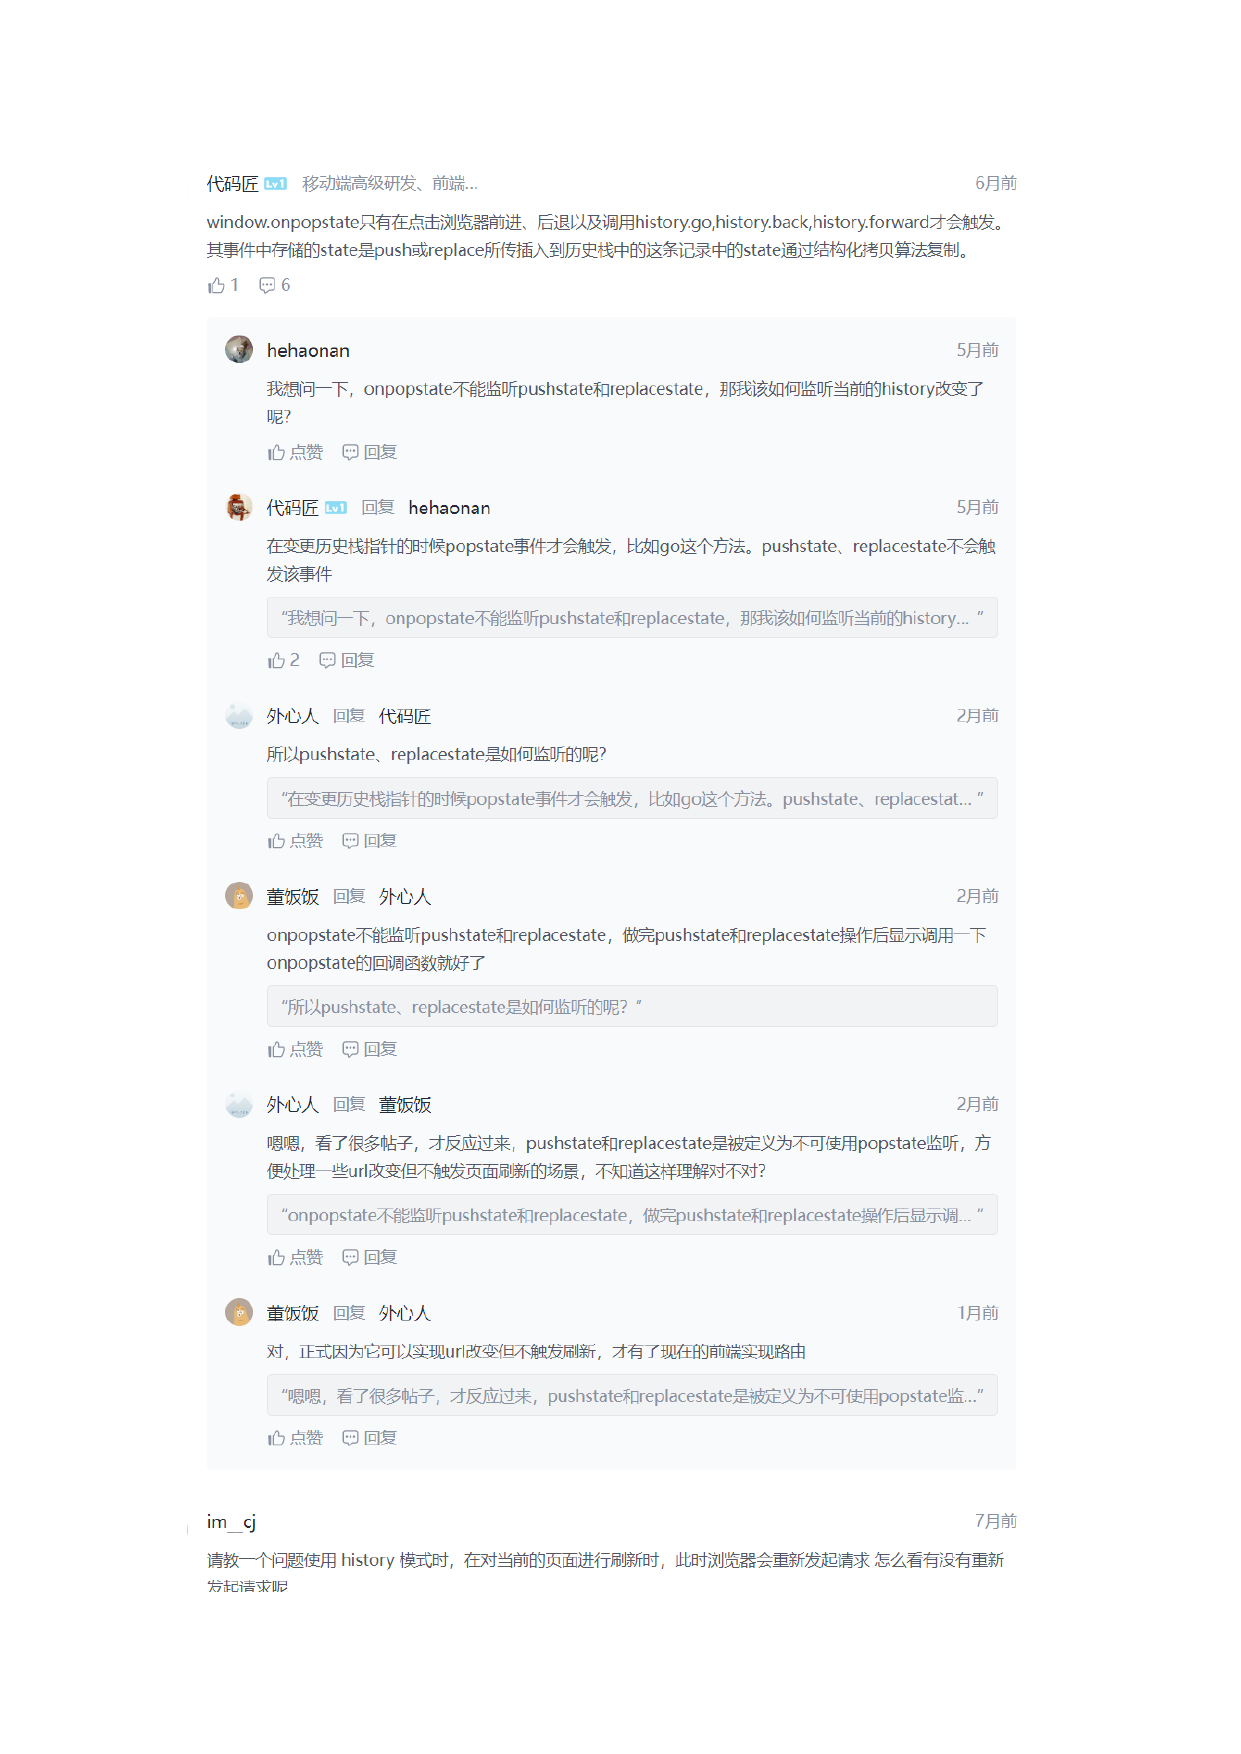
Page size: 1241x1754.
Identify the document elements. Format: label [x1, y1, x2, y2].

picture [187, 162, 1053, 1592]
